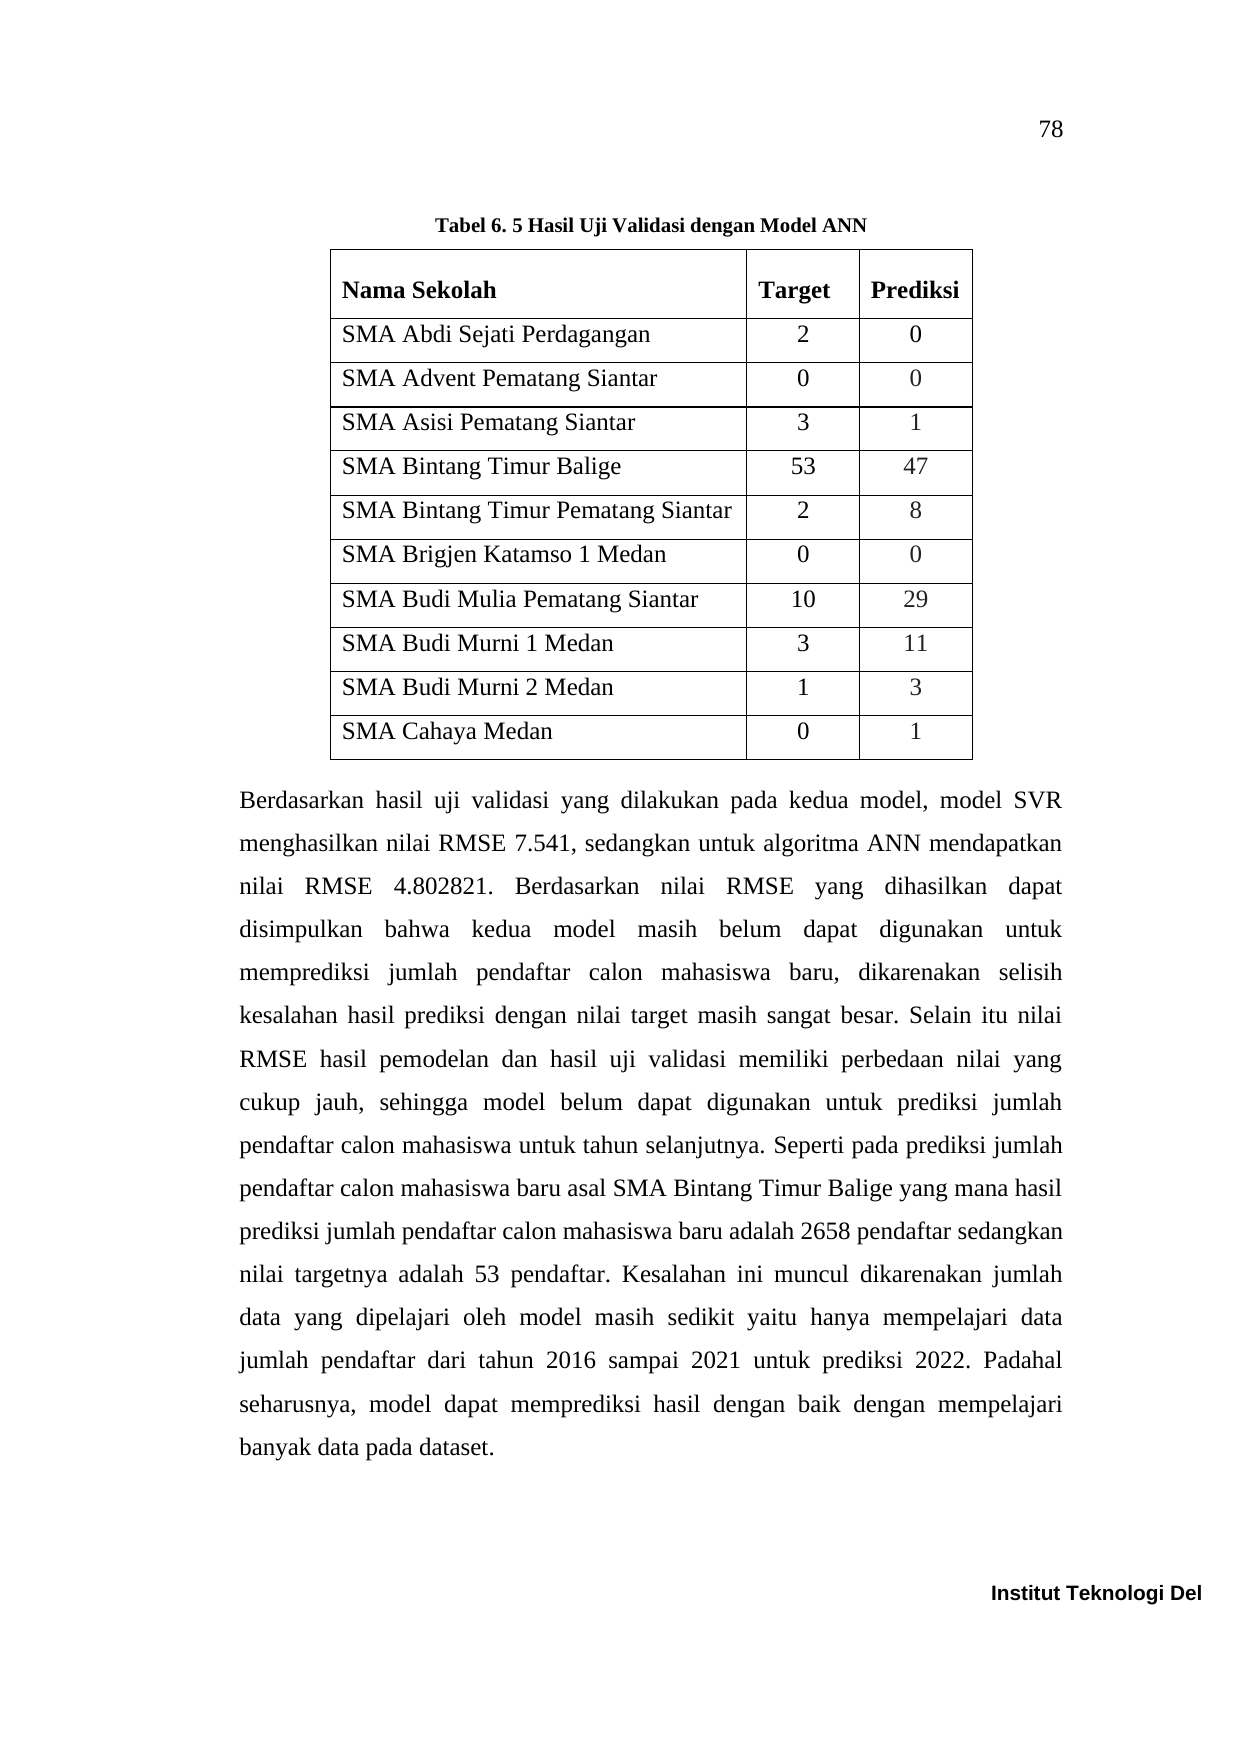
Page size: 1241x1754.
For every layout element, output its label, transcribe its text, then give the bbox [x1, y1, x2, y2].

table_cell 47 [860, 451, 972, 494]
table_cell SMA Abdi Sejati Perdagangan [331, 319, 746, 362]
table_cell 0 [860, 540, 972, 583]
table_cell SMA Bintang Timur Balige [331, 451, 746, 494]
table_header Nama Sekolah [331, 250, 746, 318]
table_cell 1 [747, 672, 859, 715]
table_cell 0 [747, 716, 859, 759]
table_cell 0 [860, 363, 972, 406]
table_cell SMA Brigjen Katamso 1 Medan [331, 540, 746, 583]
text Berdasarkan hasil uji validasi yang dilakukan pada kedua model, model SVR menghasilkan nilai RMSE 7.541, sedangkan untuk algoritma ANN mendapatkan nilai RMSE 4.802821. Berdasarkan nilai RMSE yang dihasilkan dapat disimpulkan bahwa kedua model masih belum dapat digunakan untuk memprediksi jumlah pendaftar calon mahasiswa baru, dikarenakan selisih kesalahan hasil prediksi dengan nilai target masih sangat besar. Selain itu nilai RMSE hasil pemodelan dan hasil uji validasi memiliki perbedaan nilai yang cukup jauh, sehingga model belum dapat digunakan untuk prediksi jumlah pendaftar calon mahasiswa untuk tahun selanjutnya. Seperti pada prediksi jumlah pendaftar calon mahasiswa baru asal SMA Bintang Timur Balige yang mana hasil prediksi jumlah pendaftar calon mahasiswa baru adalah 2658 pendaftar sedangkan nilai targetnya adalah 53 pendaftar. Kesalahan ini muncul dikarenakan jumlah data yang dipelajari oleh model masih sedikit yaitu hanya mempelajari data jumlah pendaftar dari tahun 2016 sampai 2021 untuk prediksi 2022. Padahal seharusnya, model dapat memprediksi hasil dengan baik dengan mempelajari banyak data pada dataset. [239, 785, 1063, 1461]
table_cell 3 [747, 408, 859, 450]
table_header Target [747, 250, 859, 318]
table_cell 3 [747, 628, 859, 671]
table_cell 10 [747, 584, 859, 627]
table_cell 1 [860, 716, 972, 759]
table_header Prediksi [860, 250, 972, 318]
table_cell SMA Advent Pematang Siantar [331, 363, 746, 406]
table_cell SMA Cahaya Medan [331, 716, 746, 759]
table_cell 29 [860, 584, 972, 627]
table_cell 2 [747, 496, 859, 538]
table_cell SMA Asisi Pematang Siantar [331, 408, 746, 450]
table_cell 0 [747, 363, 859, 406]
table_cell SMA Bintang Timur Pematang Siantar [331, 496, 746, 538]
table_cell 0 [860, 319, 972, 362]
table_cell SMA Budi Murni 2 Medan [331, 672, 746, 715]
table_cell 0 [747, 540, 859, 583]
table_cell 8 [860, 496, 972, 538]
table_cell 1 [860, 408, 972, 450]
table_cell 3 [860, 672, 972, 715]
table_cell 11 [860, 628, 972, 671]
table_cell SMA Budi Mulia Pematang Siantar [331, 584, 746, 627]
table_cell 53 [747, 451, 859, 494]
table_cell 2 [747, 319, 859, 362]
text Tabel 6. 5 Hasil Uji Validasi dengan Model ANN [239, 213, 1063, 237]
table_cell SMA Budi Murni 1 Medan [331, 628, 746, 671]
